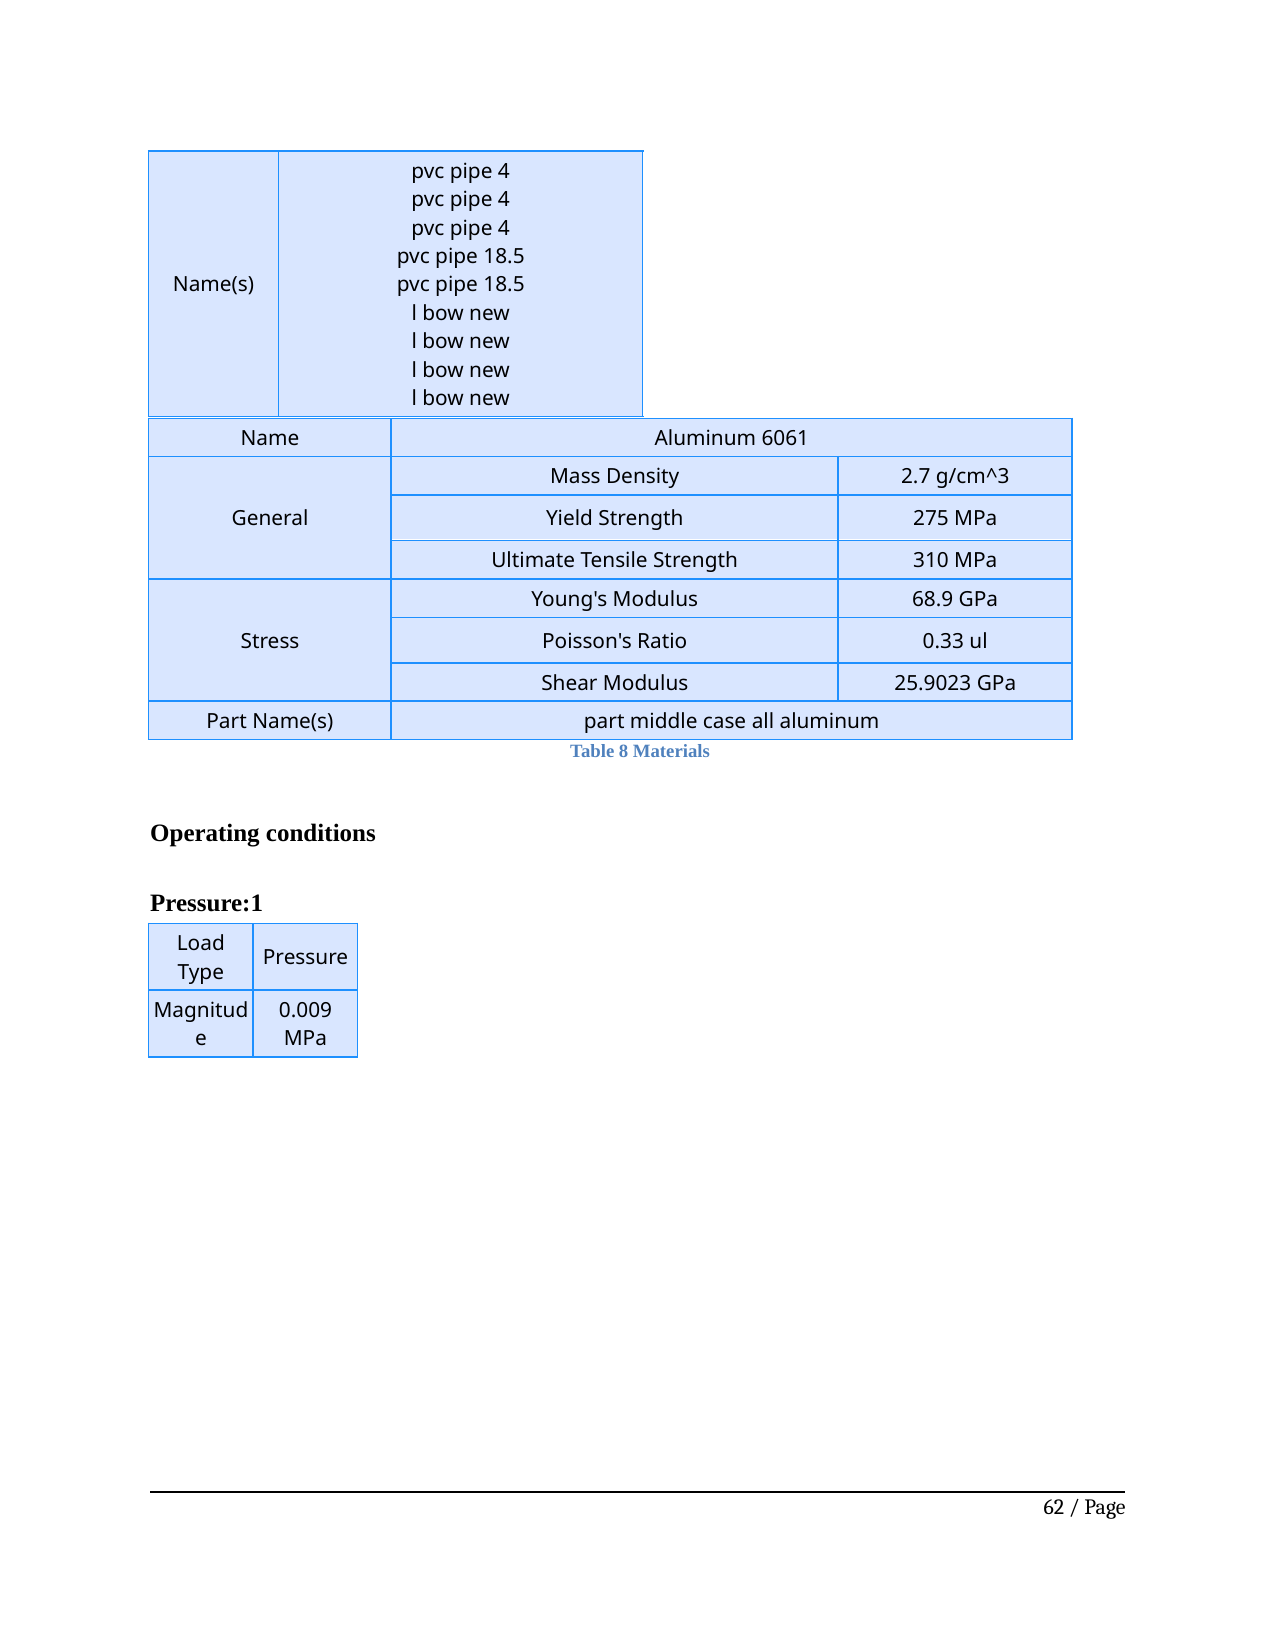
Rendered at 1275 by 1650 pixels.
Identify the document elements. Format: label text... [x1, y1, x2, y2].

table_cell General [149, 457, 390, 578]
text Pressure:1 [150, 888, 1125, 916]
table_cell Magnitude [149, 991, 252, 1056]
table_cell Poisson's Ratio [392, 618, 837, 662]
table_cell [279, 152, 642, 416]
table_cell 0.33 ul [839, 618, 1071, 662]
table_cell 25.9023 GPa [839, 664, 1071, 700]
table_cell 2.7 g/cm^3 [839, 457, 1071, 494]
table_cell Part Name(s) [149, 702, 390, 739]
text Operating conditions [150, 818, 1125, 846]
table_header Pressure [254, 924, 357, 989]
table_cell Part Name(s) [149, 152, 278, 416]
table_cell 68.9 GPa [839, 580, 1071, 617]
table_cell Young's Modulus [392, 580, 837, 617]
table_header Load Type [149, 924, 252, 989]
table_cell 0.009 MPa [254, 991, 357, 1056]
table_cell Ultimate Tensile Strength [392, 541, 837, 578]
table_cell Stress [149, 580, 390, 700]
table_cell 310 MPa [839, 541, 1071, 578]
table_header Aluminum 6061 [392, 419, 1071, 456]
table_header Name [149, 419, 390, 456]
table_cell Yield Strength [392, 496, 837, 539]
table_cell Mass Density [392, 457, 837, 494]
table_cell Shear Modulus [392, 664, 837, 700]
table_cell 275 MPa [839, 496, 1071, 539]
table_cell part middle case all aluminum [392, 702, 1071, 739]
